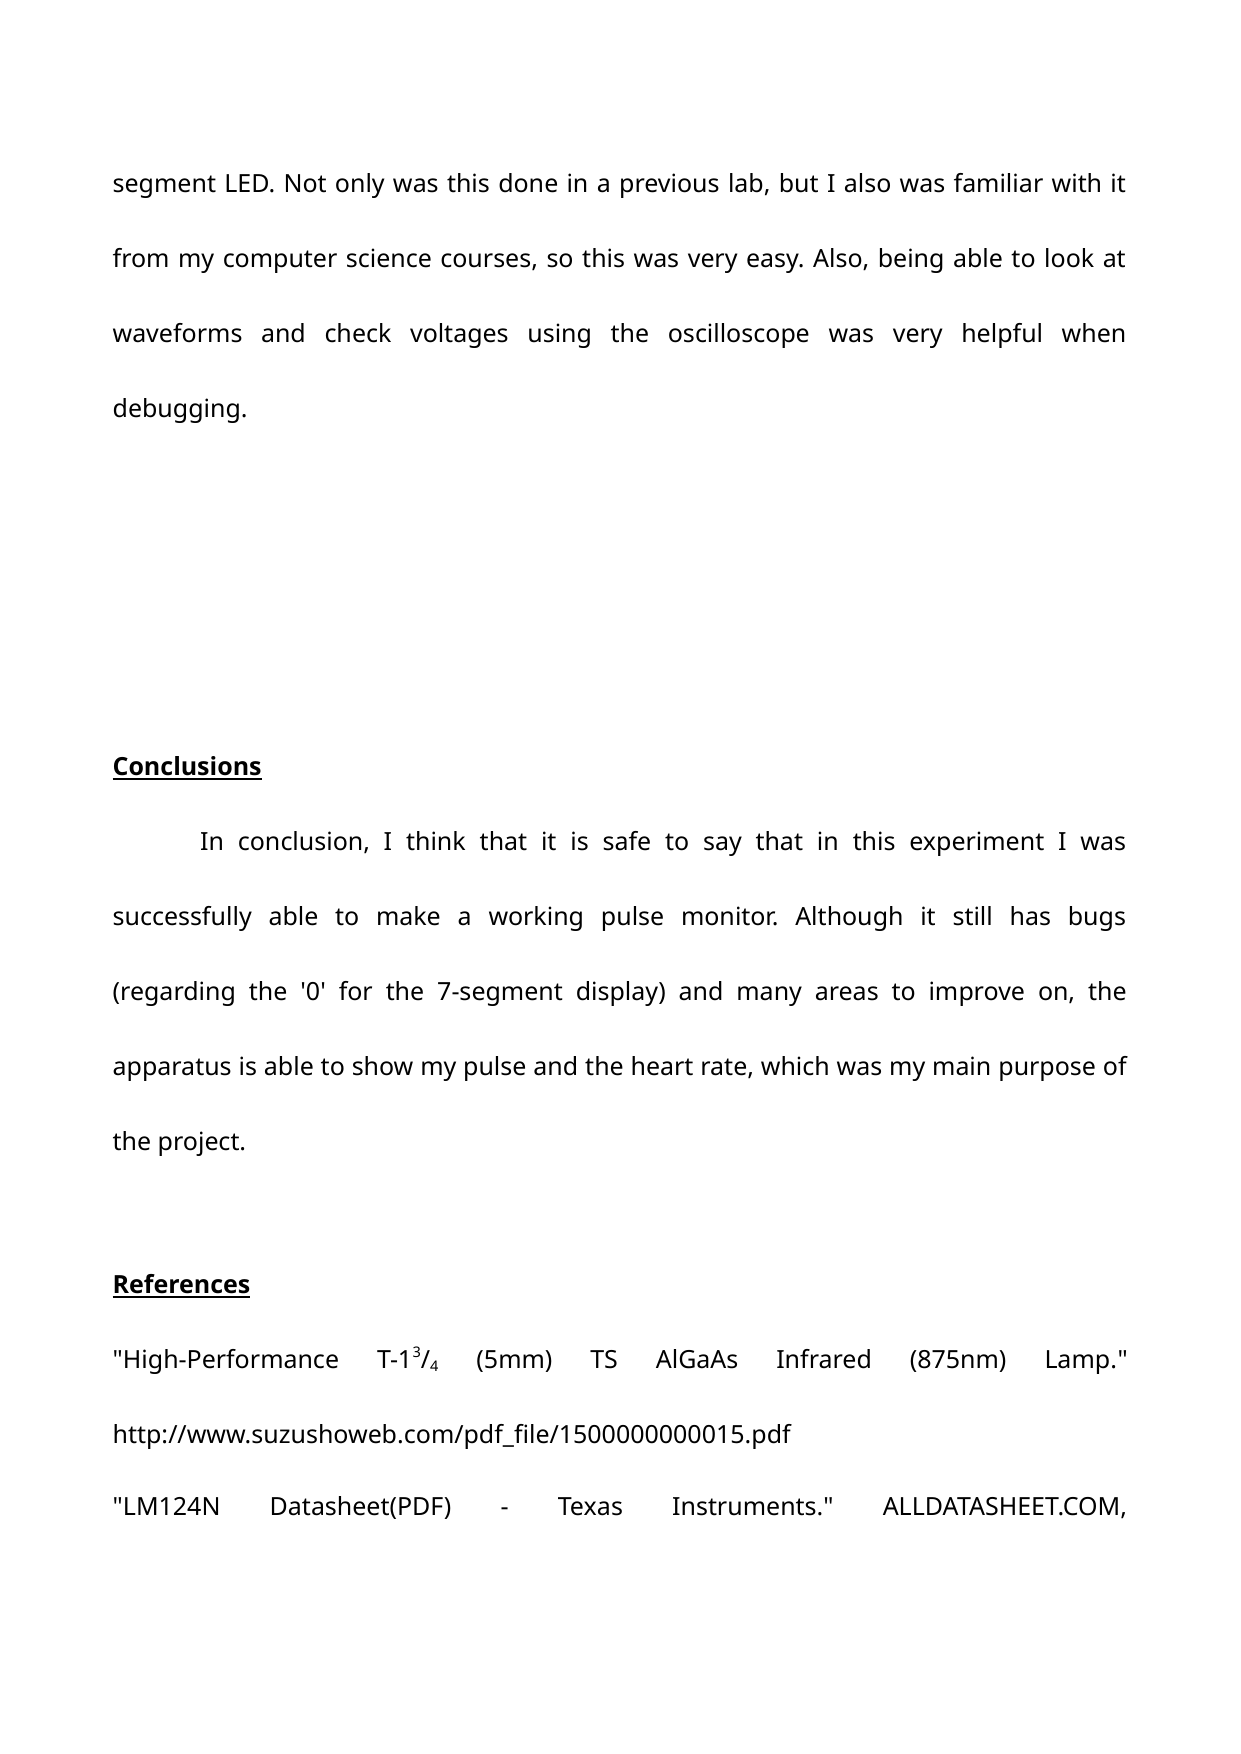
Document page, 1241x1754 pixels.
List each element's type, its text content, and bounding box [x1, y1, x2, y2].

text References "High-Performance T-13/4 (5mm) TS AlGaAs Infrared (875nm) Lamp." http://www.suzushoweb.com/pdf_file/1500000000015.pdf [112, 1265, 1128, 1453]
text Conclusions In conclusion, I think that it is safe to say that in this experiment I was successfully able to make a working pulse monitor. Although it still has bugs (regarding the '0' for the 7-segment display) and many areas to improve on, the apparatus is able to show my pulse and the heart rate, which was my main purpose of the project. [112, 747, 1128, 1160]
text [112, 164, 1128, 427]
